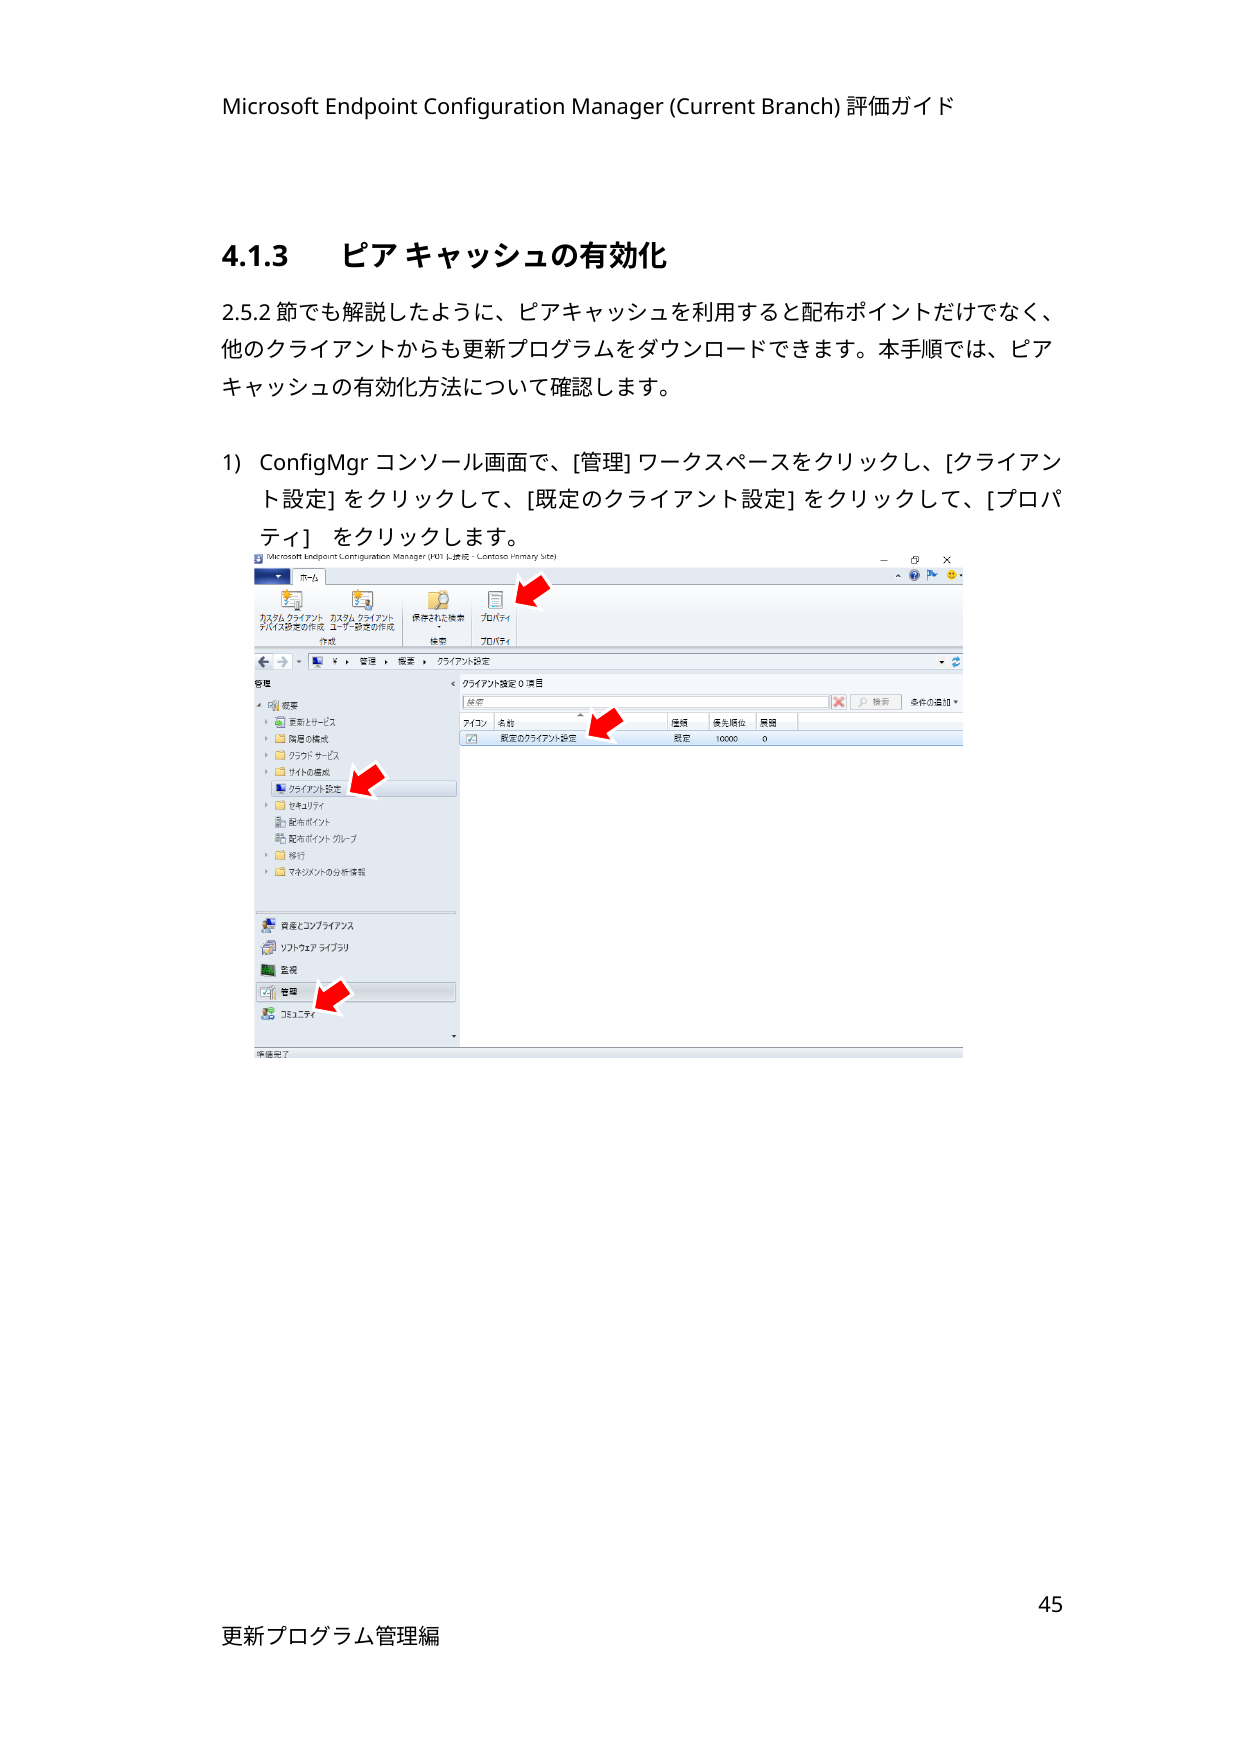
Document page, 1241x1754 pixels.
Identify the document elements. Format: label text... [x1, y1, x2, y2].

text 2.5.2 節でも解説したように、ピアキャッシュを利用すると配布ポイントだけでなく、他のクライアントからも更新プログラムをダウンロードできます。本手順では、ピア キャッシュの有効化方法について確認します。 [222, 292, 1063, 404]
list ConfigMgr コンソール画面で、[管理] ワークスペースをクリックし、[クライアント設定] をクリックして、[既定のクライアント設定] をクリックして、[プロパティ] をクリックします。 [222, 442, 1063, 554]
subtitle ピア キャッシュの有効化 [222, 217, 1063, 292]
picture [254, 554, 963, 1058]
